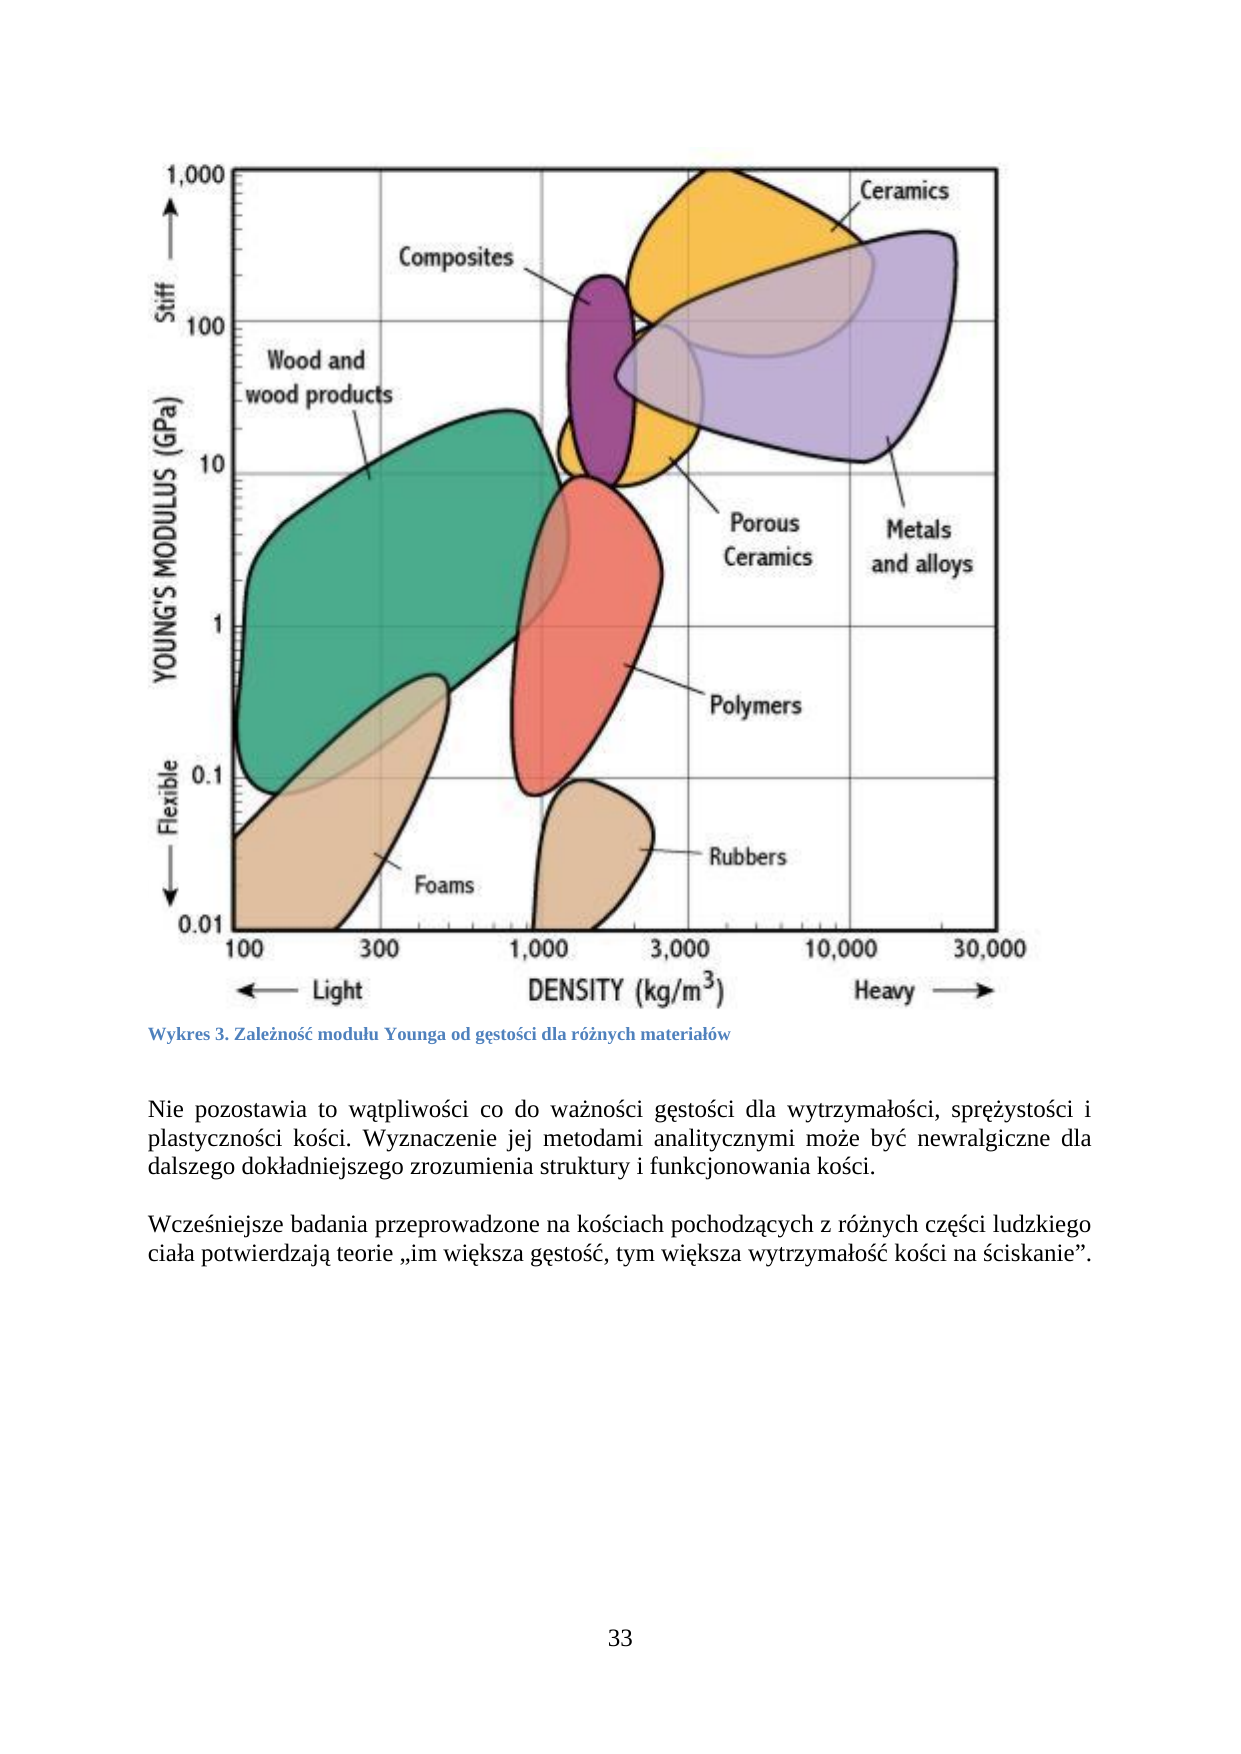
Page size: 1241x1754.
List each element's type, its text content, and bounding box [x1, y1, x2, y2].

text Wcześniejsze badania przeprowadzone na kościach pochodzących z różnych części ludzkiego ciała potwierdzają teorie „im większa gęstość, tym większa wytrzymałość kości na ściskanie”. [148, 1209, 1092, 1266]
text Nie pozostawia to wątpliwości co do ważności gęstości dla wytrzymałości, sprężystości i plastyczności kości. Wyznaczenie jej metodami analitycznymi może być newralgiczne dla dalszego dokładniejszego zrozumienia struktury i funkcjonowania kości. [148, 1094, 1092, 1180]
picture [147, 147, 1093, 1023]
text Wykres 3. Zależność modułu Younga od gęstości dla różnych materiałów [148, 1023, 1092, 1044]
